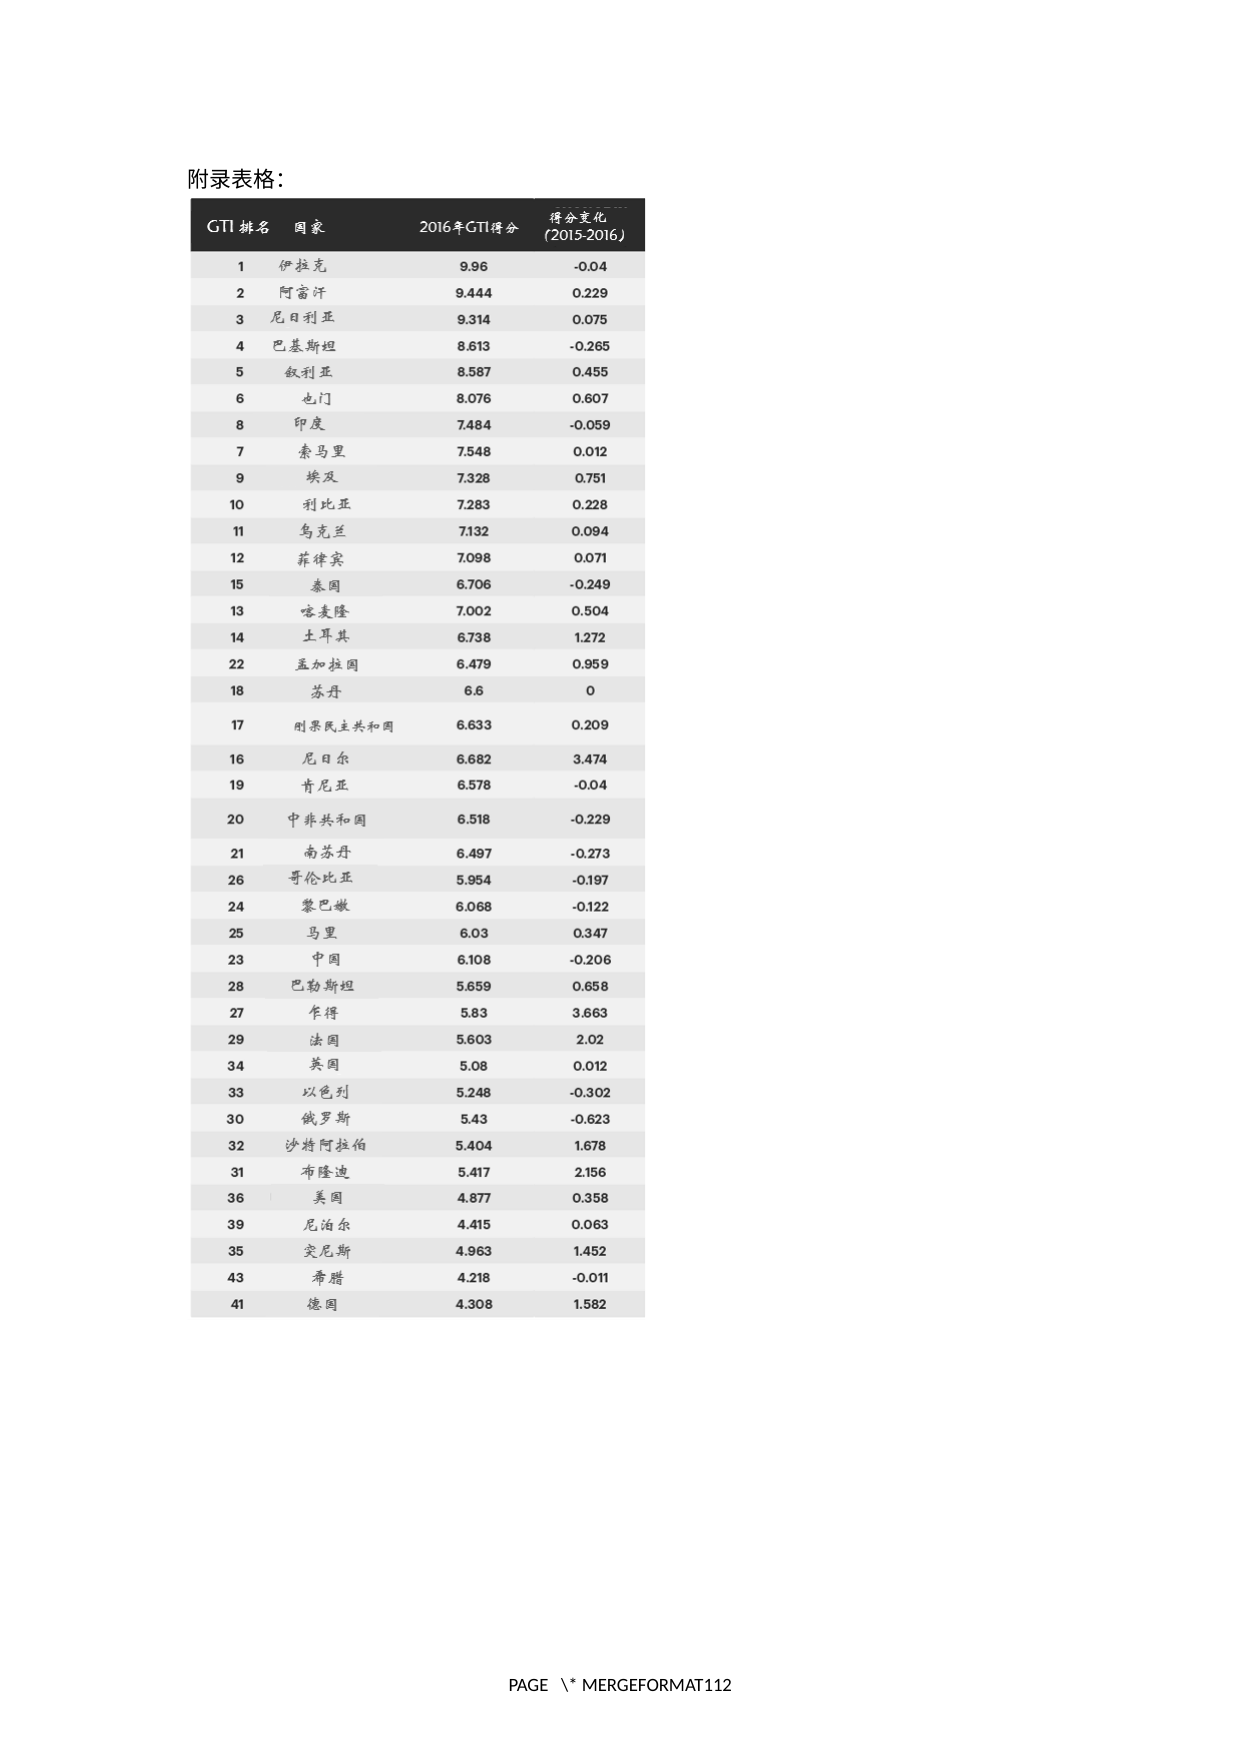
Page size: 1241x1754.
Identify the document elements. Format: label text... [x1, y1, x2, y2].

text 附录表格： [187, 162, 1053, 194]
